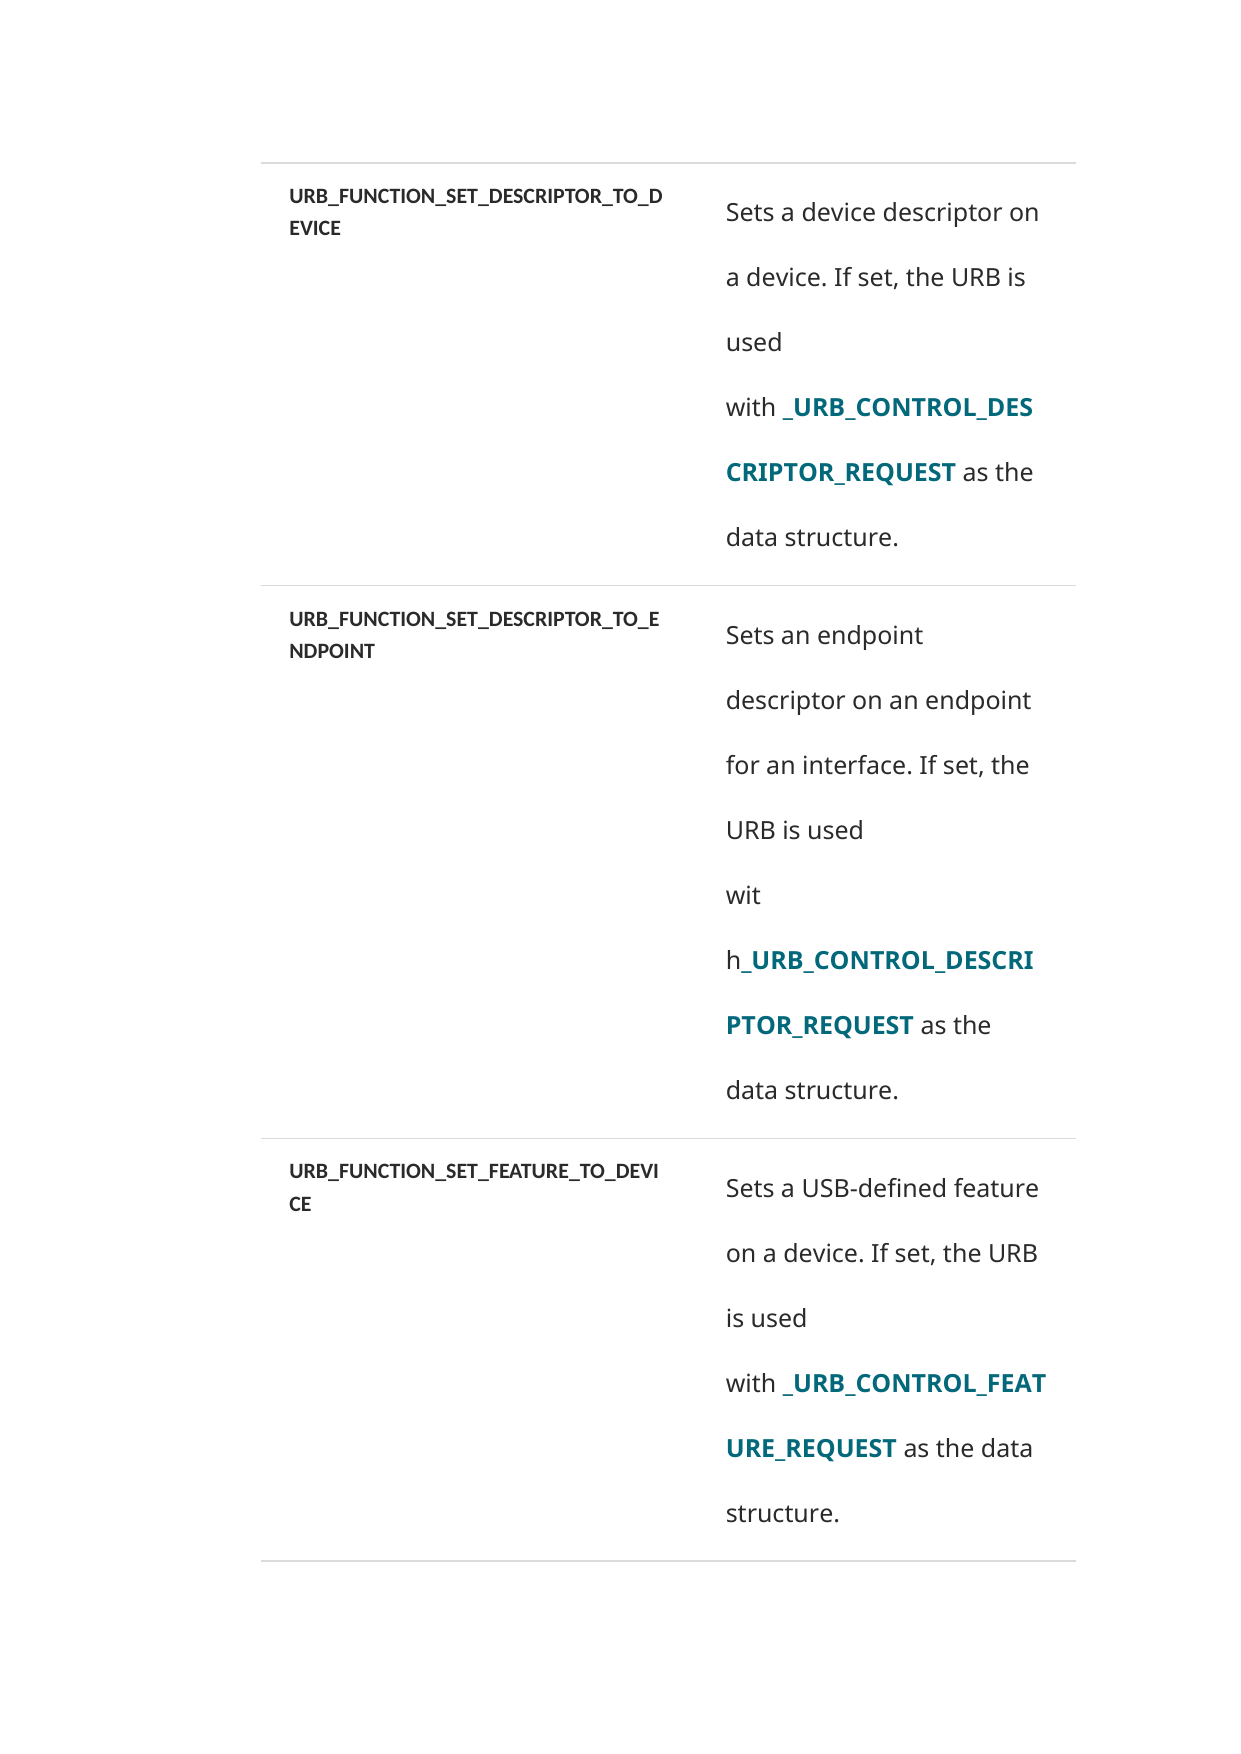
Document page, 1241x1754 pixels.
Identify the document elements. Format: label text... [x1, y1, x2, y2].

table_cell URB_FUNCTION_SET_FEATURE_TO_DEVICE [261, 1139, 697, 1560]
table_cell URB_FUNCTION_SET_DESCRIPTOR_TO_DEVICE [261, 164, 697, 585]
table_cell Sets a USB-defined feature on a device. If set, the URB is used with _URB_CONTROL_FEATURE_REQUEST as the data structure. [698, 1139, 1076, 1560]
table_cell Sets an endpoint descriptor on an endpoint for an interface. If set, the URB is used with_URB_CONTROL_DESCRIPTOR_REQUEST as the data structure. [698, 586, 1076, 1138]
table_cell URB_FUNCTION_SET_DESCRIPTOR_TO_ENDPOINT [261, 586, 697, 1138]
table_cell Sets a device descriptor on a device. If set, the URB is used with _URB_CONTROL_DESCRIPTOR_REQUEST as the data structure. [698, 164, 1076, 585]
